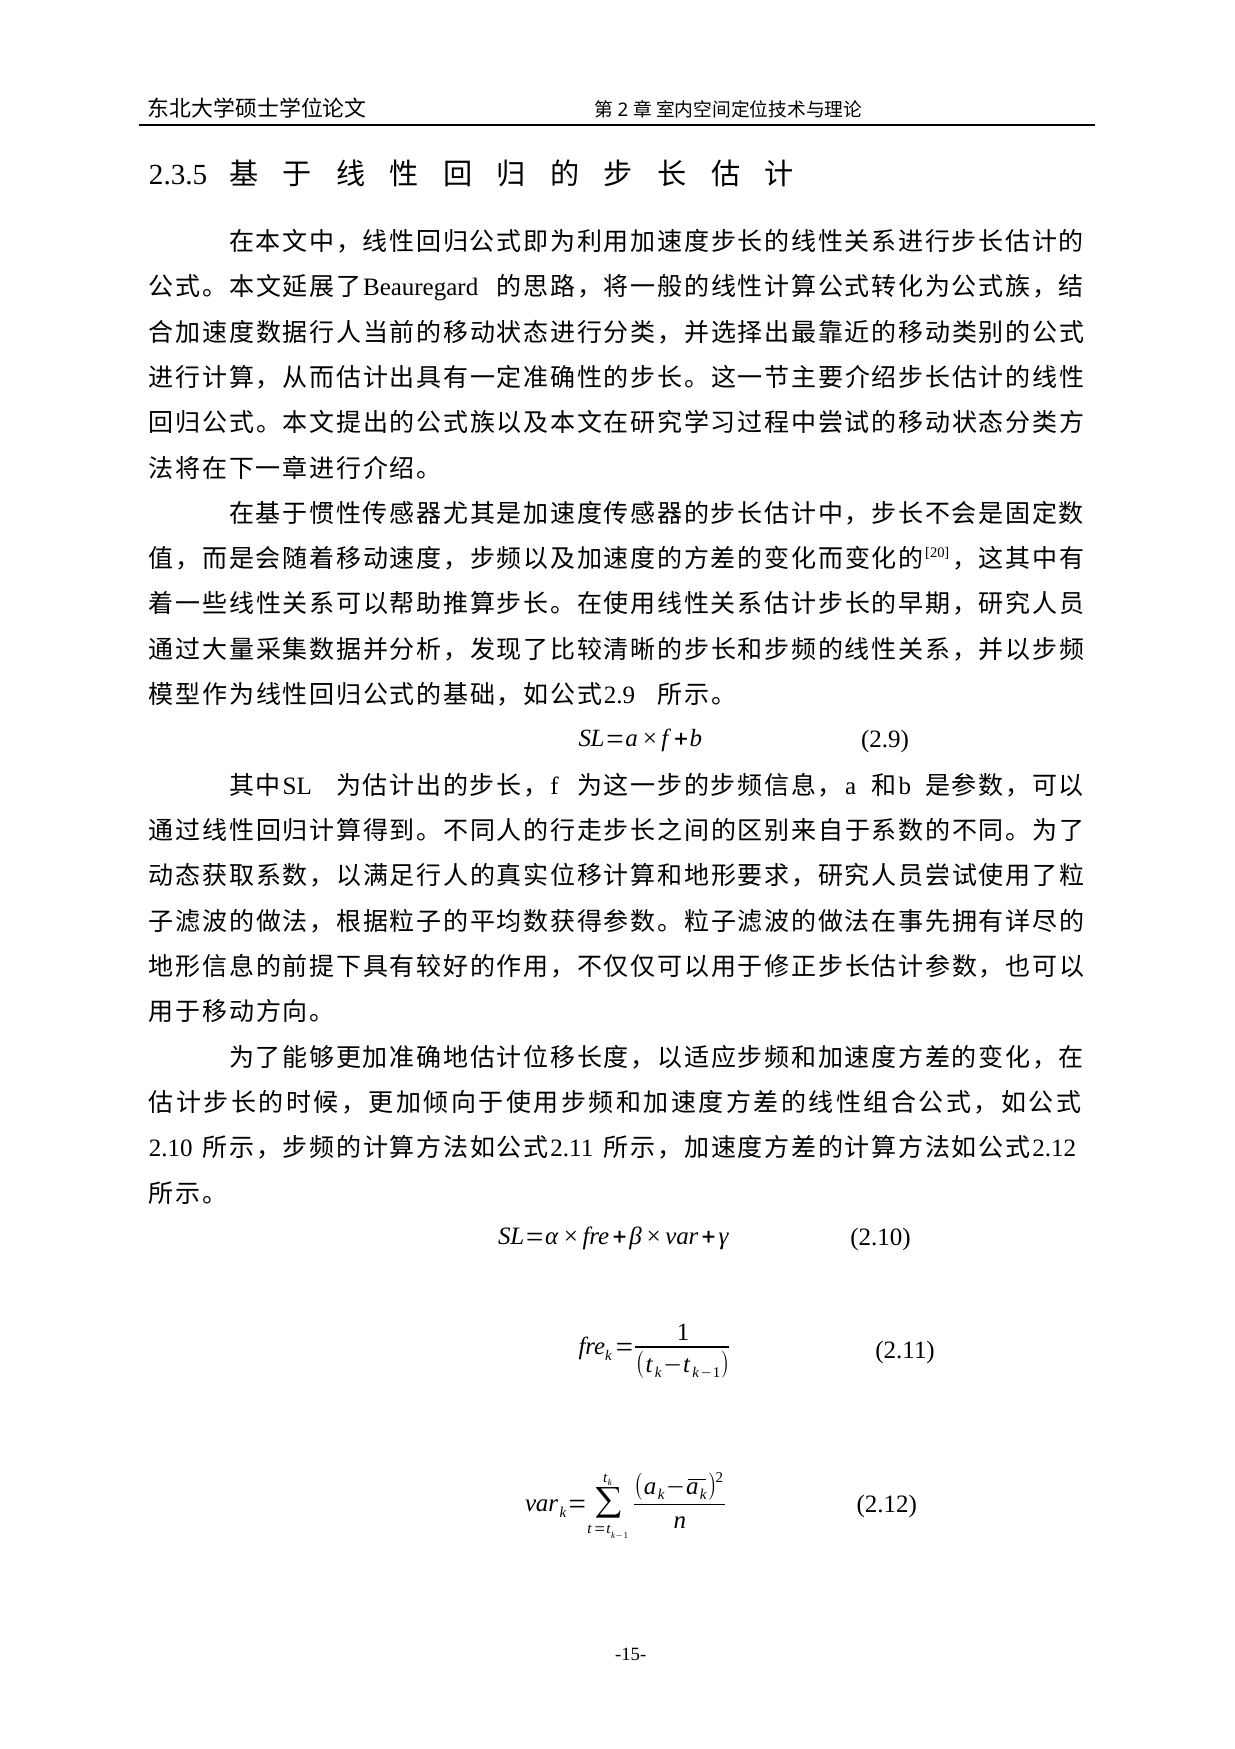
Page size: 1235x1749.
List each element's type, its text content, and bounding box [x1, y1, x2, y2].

text 在本文中，线性回归公式即为利用加速度步长的线性关系进行步长估计的公式。本文延展了Beauregard的思路，将一般的线性计算公式转化为公式族，结合加速度数据行人当前的移动状态进行分类，并选择出最靠近的移动类别的公式进行计算，从而估计出具有一定准确性的步长。这一节主要介绍步长估计的线性回归公式。本文提出的公式族以及本文在研究学习过程中尝试的移动状态分类方法将在下一章进行介绍。 [149, 217, 1086, 489]
text (2.10) [484, 1214, 1086, 1259]
text 为了能够更加准确地估计位移长度，以适应步频和加速度方差的变化，在估计步长的时候，更加倾向于使用步频和加速度方差的线性组合公式，如公式2.10所示，步频的计算方法如公式2.11所示，加速度方差的计算方法如公式2.12所示。 [149, 1033, 1086, 1214]
text (2.12) [149, 1458, 1086, 1549]
text 其中SL为估计出的步长，f为这一步的步频信息，a和b是参数，可以通过线性回归计算得到。不同人的行走步长之间的区别来自于系数的不同。为了动态获取系数，以满足行人的真实位移计算和地形要求，研究人员尝试使用了粒子滤波的做法，根据粒子的平均数获得参数。粒子滤波的做法在事先拥有详尽的地形信息的前提下具有较好的作用，不仅仅可以用于修正步长估计参数，也可以用于移动方向。 [149, 761, 1086, 1033]
subtitle 基于线性回归的步长估计 [143, 149, 1086, 194]
text (2.11) [149, 1304, 1086, 1395]
text 在基于惯性传感器尤其是加速度传感器的步长估计中，步长不会是固定数值，而是会随着移动速度，步频以及加速度的方差的变化而变化的[20]，这其中有着一些线性关系可以帮助推算步长。在使用线性关系估计步长的早期，研究人员通过大量采集数据并分析，发现了比较清晰的步长和步频的线性关系，并以步频模型作为线性回归公式的基础，如公式2.9所示。 [149, 489, 1086, 715]
text (2.9) [149, 715, 1086, 761]
